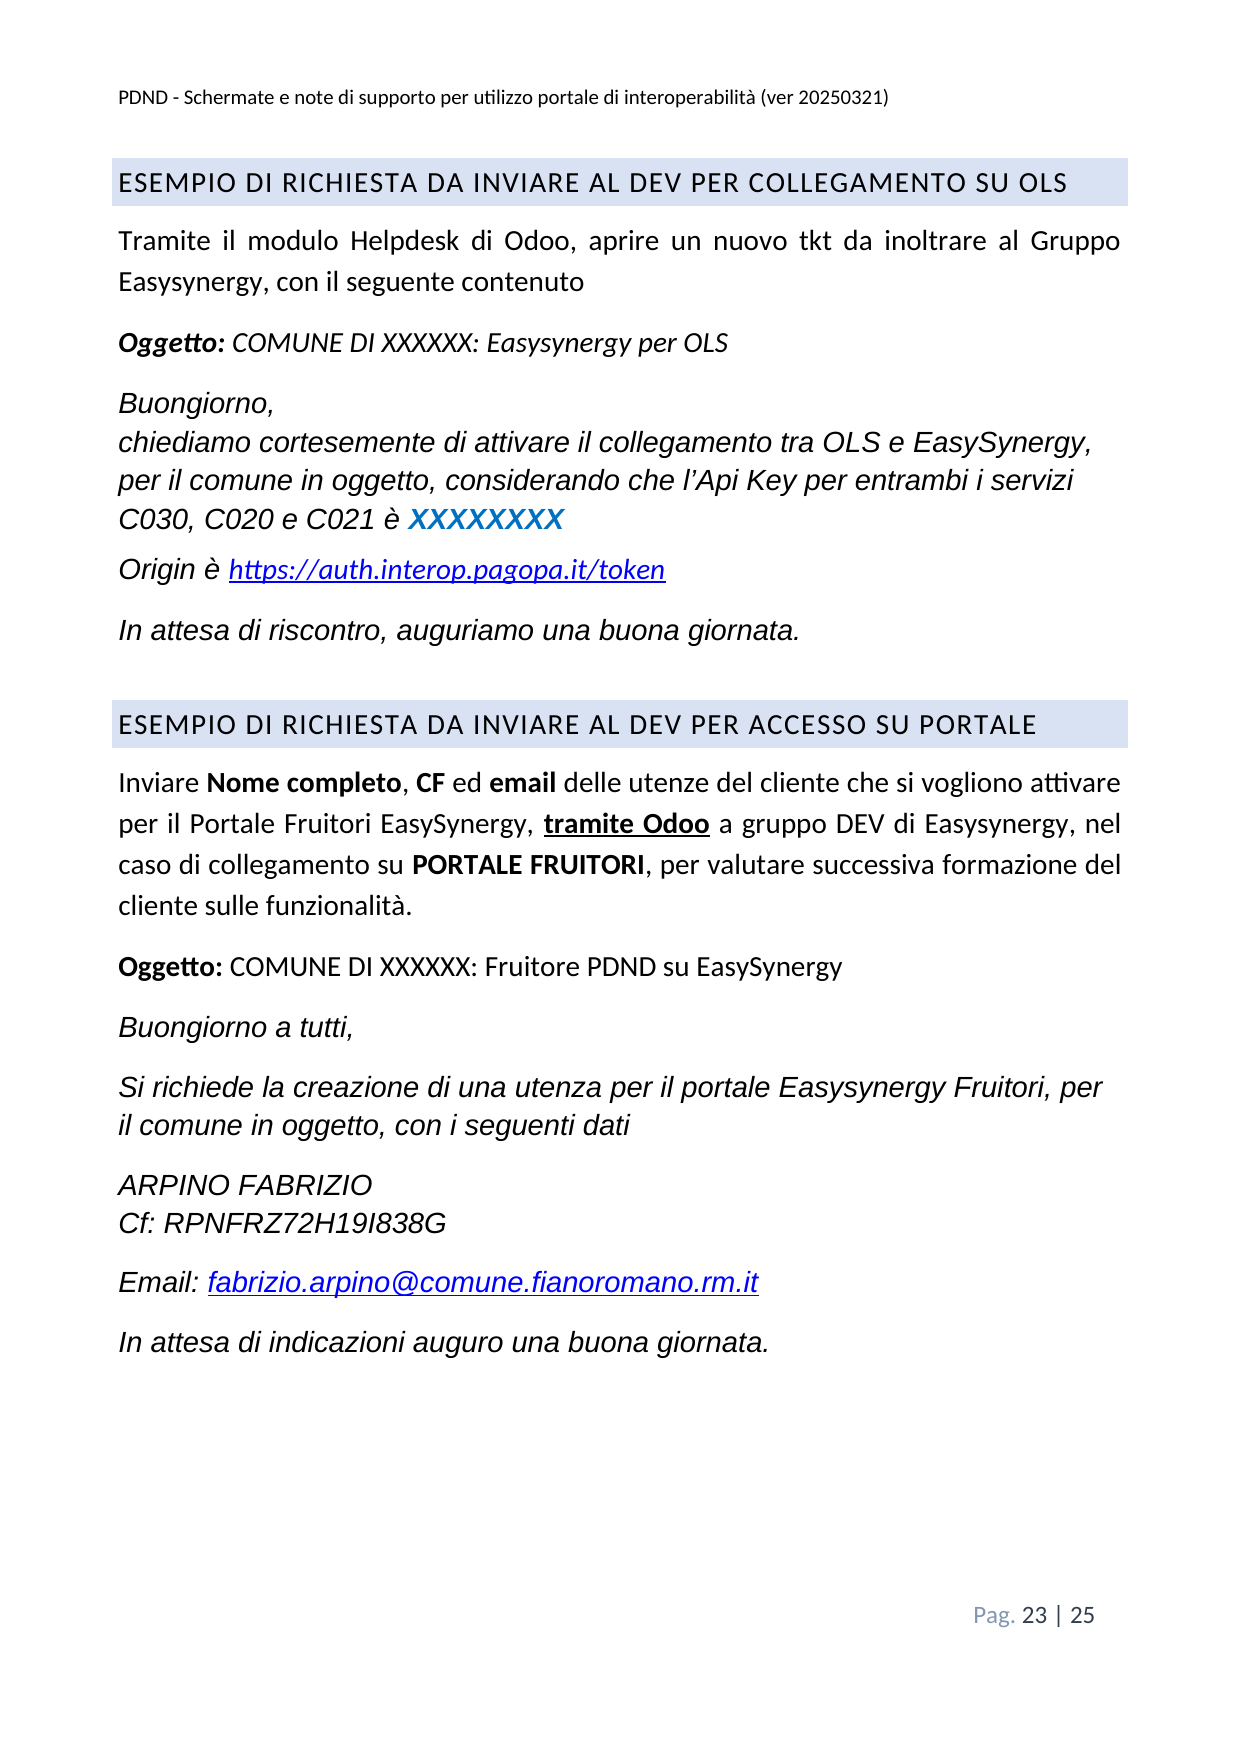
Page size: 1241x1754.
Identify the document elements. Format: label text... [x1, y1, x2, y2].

text Tramite il modulo Helpdesk di Odoo, aprire un nuovo tkt da inoltrare al Gruppo Easysynergy, con il seguente contenuto [118, 222, 1122, 298]
text Oggetto: COMUNE DI XXXXXX: Fruitore PDND su EasySynergy [118, 948, 1122, 984]
text ARPINO FABRIZIO Cf: RPNFRZ72H19I838G [118, 1167, 1122, 1239]
text Si richiede la creazione di una utenza per il portale Easysynergy Fruitori, per il comune in oggetto, con i seguenti dati [118, 1069, 1122, 1142]
subtitle Esempio di richiesta da inviare al DEV per collegamento su OLS [118, 164, 1122, 200]
text Inviare Nome completo, CF ed email delle utenze del cliente che si vogliono attivare per il Portale Fruitori EasySynergy, tramite Odoo a gruppo DEV di Easysynergy, nel caso di collegamento su PORTALE FRUITORI, per valutare successiva formazione del cliente sulle funzionalità. [118, 764, 1122, 922]
text In attesa di indicazioni auguro una buona giornata. [118, 1325, 1122, 1358]
text Email: fabrizio.arpino@comune.fianoromano.rm.it [118, 1265, 1122, 1299]
text In attesa di riscontro, auguriamo una buona giornata. [118, 613, 1122, 675]
text chiediamo cortesemente di attivare il collegamento tra OLS e EasySynergy, per il comune in oggetto, considerando che l’Api Key per entrambi i servizi C030, C020 e C021 è XXXXXXXX [118, 425, 1122, 536]
subtitle Esempio di richiesta da inviare al DEV per accesso su Portale [118, 706, 1122, 742]
text Oggetto: COMUNE DI XXXXXX: Easysynergy per OLS [118, 324, 1122, 360]
text Buongiorno a tutti, [118, 1010, 1122, 1044]
text Buongiorno, [118, 386, 1122, 420]
text Origin è https://auth.interop.pagopa.it/token [118, 551, 1122, 587]
